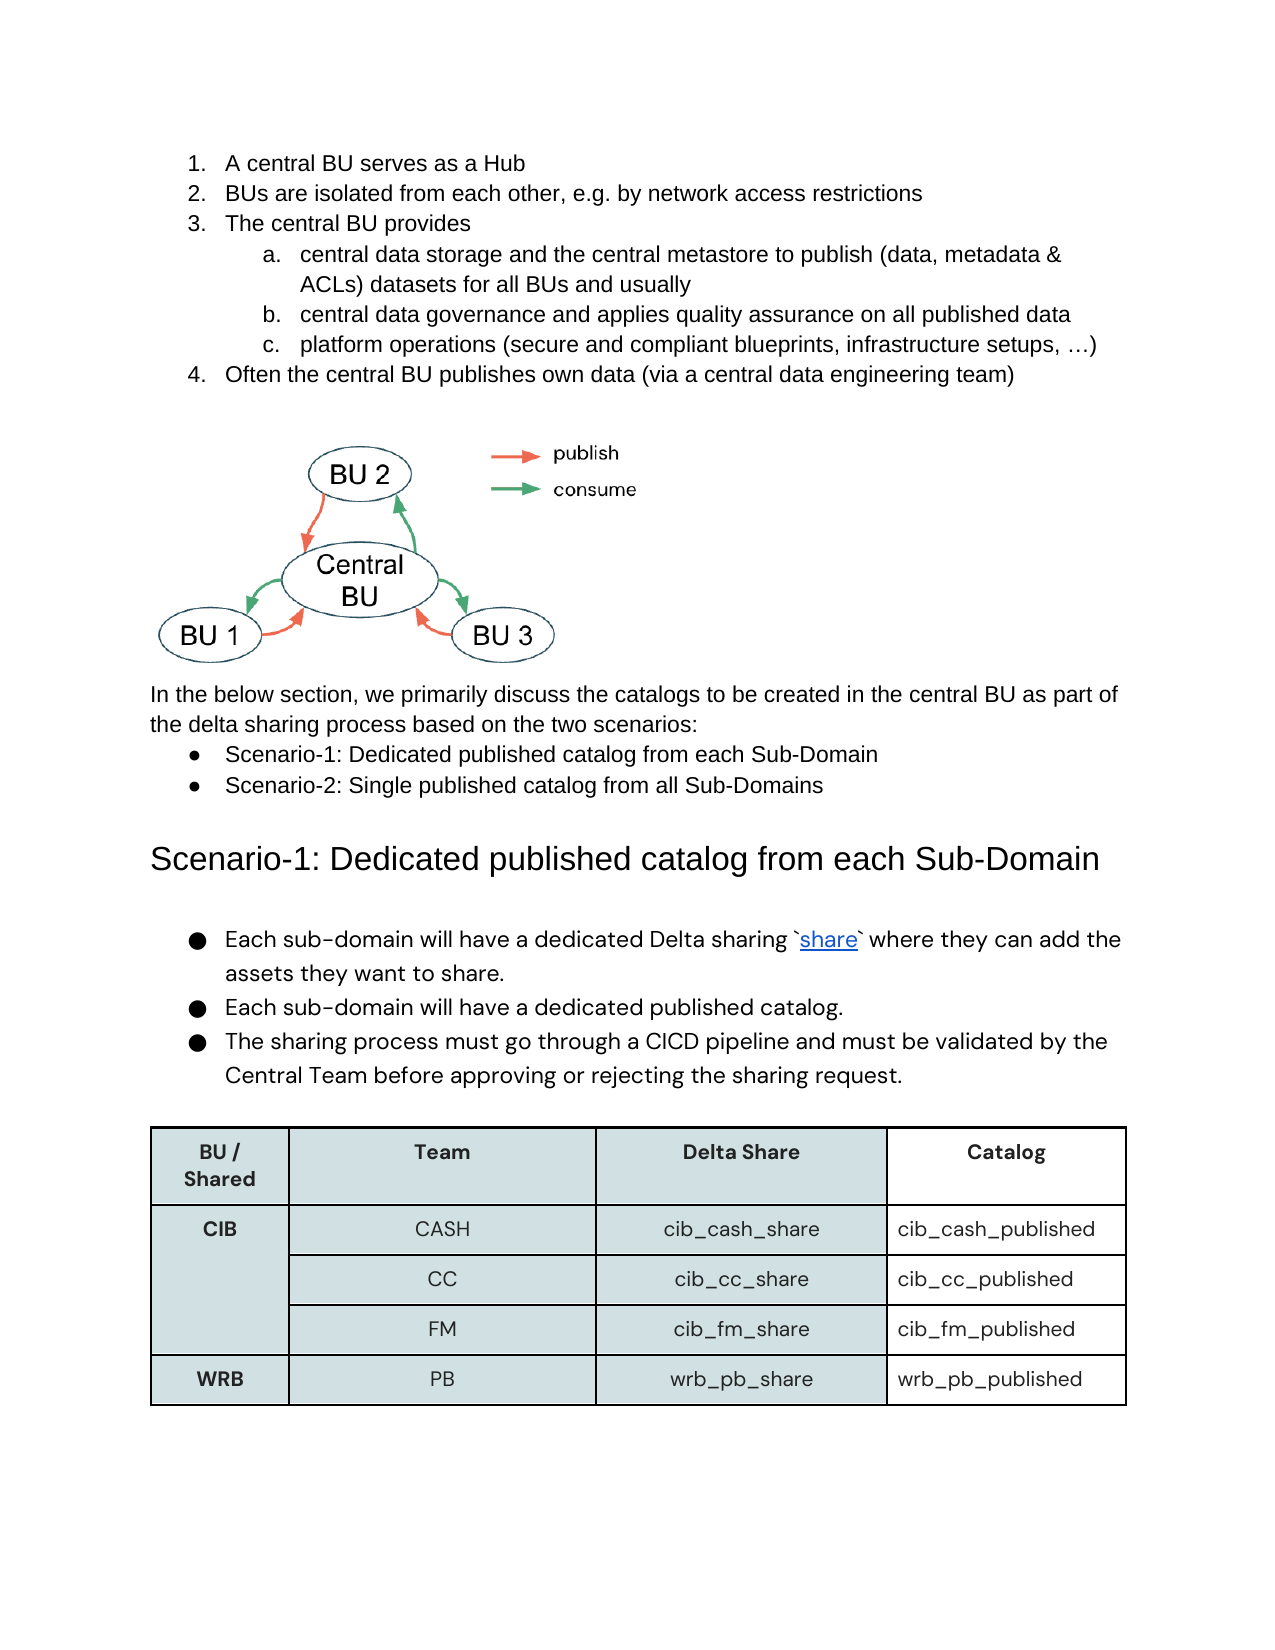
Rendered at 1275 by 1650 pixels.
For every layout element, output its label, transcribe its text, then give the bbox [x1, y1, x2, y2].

table_cell WRB [152, 1356, 288, 1403]
list Scenario-2: Single published catalog from all Sub-Domains [187, 772, 1125, 798]
list platform operations (secure and compliant blueprints, infrastructure setups, …) [262, 331, 1125, 358]
list Often the central BU publishes own data (via a central data engineering team) [187, 361, 1125, 388]
list Each sub-domain will have a dedicated Delta sharing `share` where they can add the assets they want to share. [187, 924, 1125, 988]
list central data governance and applies quality assurance on all published data [262, 301, 1125, 327]
list A central BU serves as a Hub [187, 150, 1125, 176]
subtitle Scenario-1: Dedicated published catalog from each Sub-Domain [150, 839, 1125, 878]
list central data storage and the central metastore to publish (data, metadata & ACLs) datasets for all BUs and usually [262, 241, 1125, 297]
list Each sub-domain will have a dedicated published catalog. [187, 993, 1125, 1023]
table_cell cib_fm_published [888, 1306, 1125, 1353]
table_cell wrb_pb_published [888, 1356, 1125, 1403]
table_cell CASH [290, 1206, 595, 1253]
table_cell wrb_pb_share [597, 1356, 886, 1403]
table_header Catalog [888, 1129, 1125, 1203]
table_cell CC [290, 1256, 595, 1303]
table_cell FM [290, 1306, 595, 1353]
table_cell cib_cc_share [597, 1256, 886, 1303]
table_cell cib_cash_published [888, 1206, 1125, 1253]
table_header Team [290, 1129, 595, 1203]
table_header Delta Share [597, 1129, 886, 1203]
list BUs are isolated from each other, e.g. by network access restrictions [187, 180, 1125, 207]
table_cell cib_fm_share [597, 1306, 886, 1353]
picture [150, 421, 642, 678]
list Scenario-1: Dedicated published catalog from each Sub-Domain [187, 741, 1125, 768]
table_cell cib_cc_published [888, 1256, 1125, 1303]
table_cell PB [290, 1356, 595, 1403]
table_header BU / Shared [152, 1129, 288, 1203]
text In the below section, we primarily discuss the catalogs to be created in the central BU as part of the delta sharing process based on the two scenarios: [150, 681, 1125, 738]
list The sharing process must go through a CICD pipeline and must be validated by the Central Team before approving or rejecting the sharing request. [187, 1027, 1125, 1091]
table_cell cib_cash_share [597, 1206, 886, 1253]
list The central BU provides [187, 210, 1125, 237]
table_cell CIB [152, 1206, 288, 1353]
